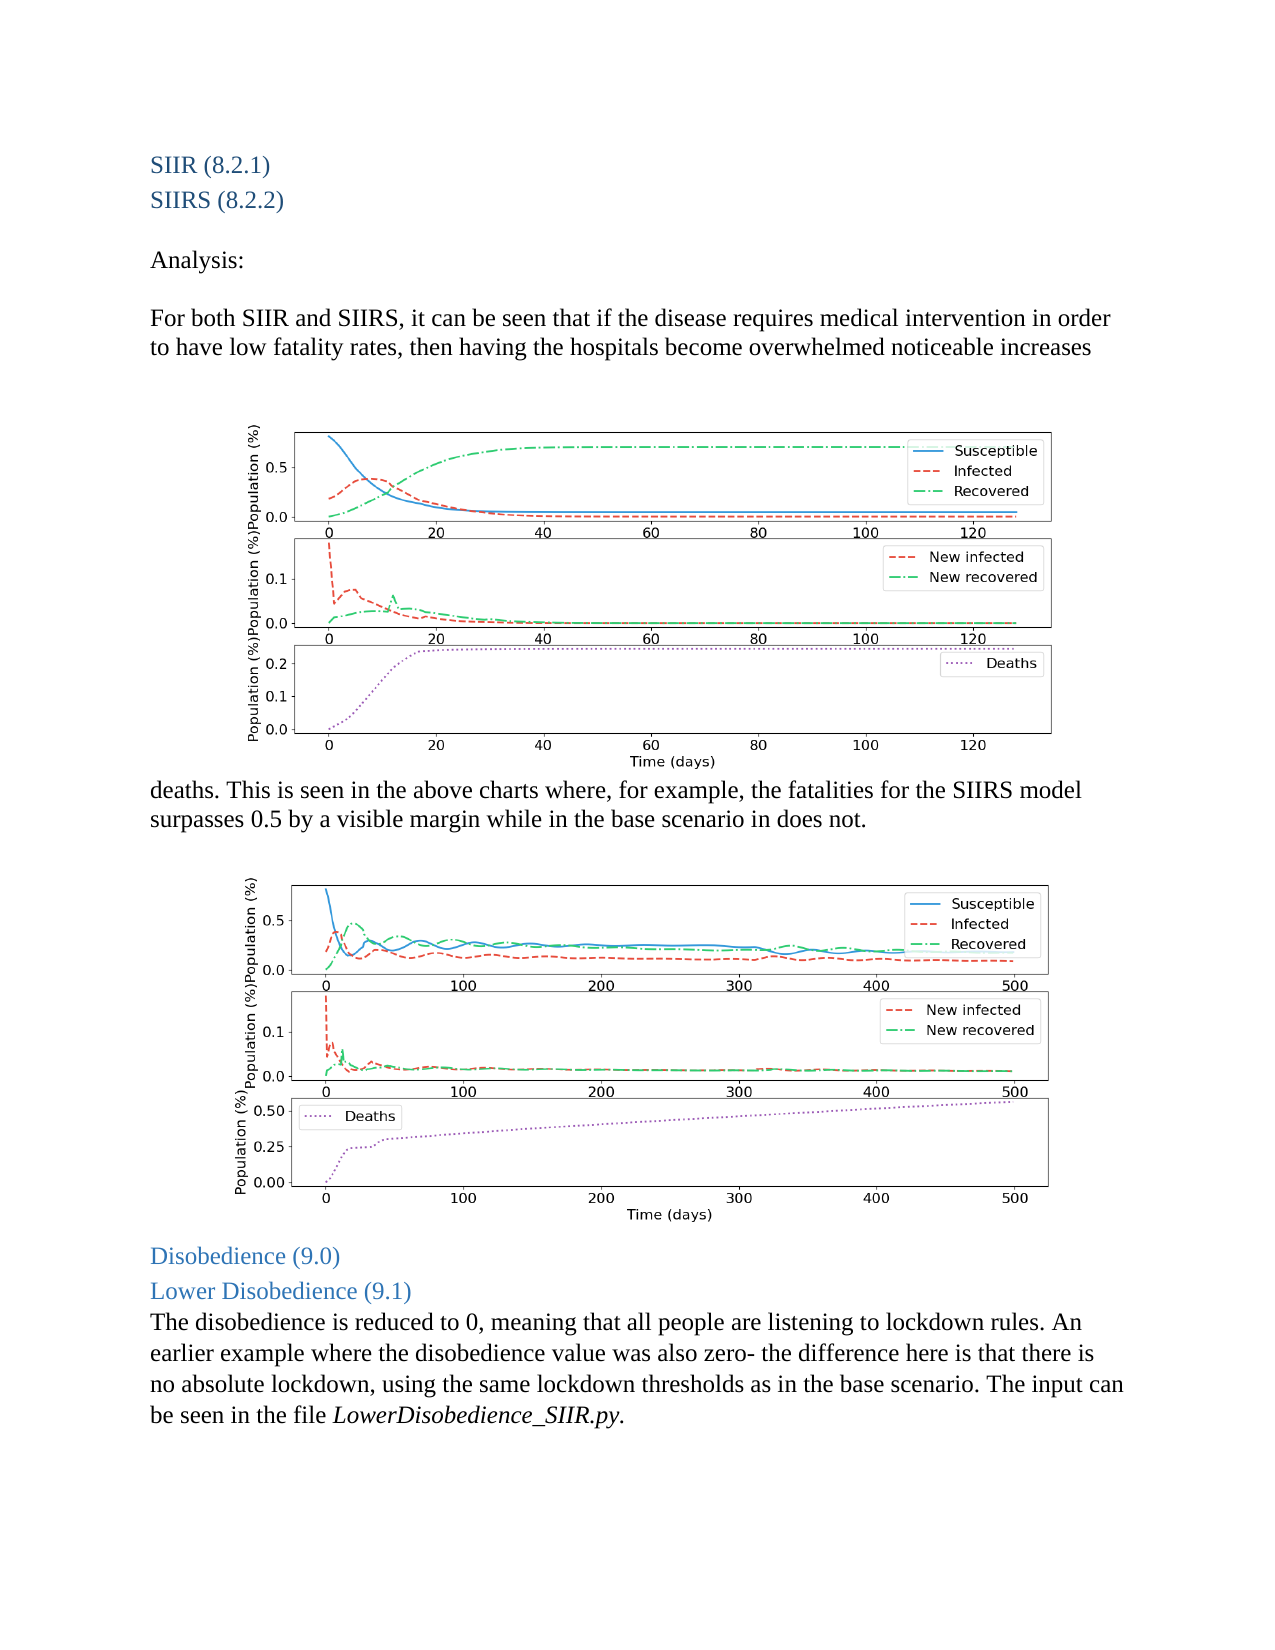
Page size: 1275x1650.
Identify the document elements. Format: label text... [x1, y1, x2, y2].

subtitle SIIRS (8.2.2) [150, 185, 1125, 214]
text The disobedience is reduced to 0, meaning that all people are listening to lockdown rules. An earlier example where the disobedience value was also zero- the difference here is that there is no absolute lockdown, using the same lockdown thresholds as in the base scenario. The input can be seen in the file LowerDisobedience_SIIR.py. [150, 1307, 1125, 1429]
picture [172, 385, 1148, 776]
subtitle Lower Disobedience (9.1) [150, 1276, 1125, 1305]
subtitle SIIR (8.2.1) [150, 150, 1125, 179]
picture [169, 838, 1145, 1229]
subtitle Disobedience (9.0) [150, 916, 1125, 1269]
text Analysis: [150, 245, 1125, 274]
